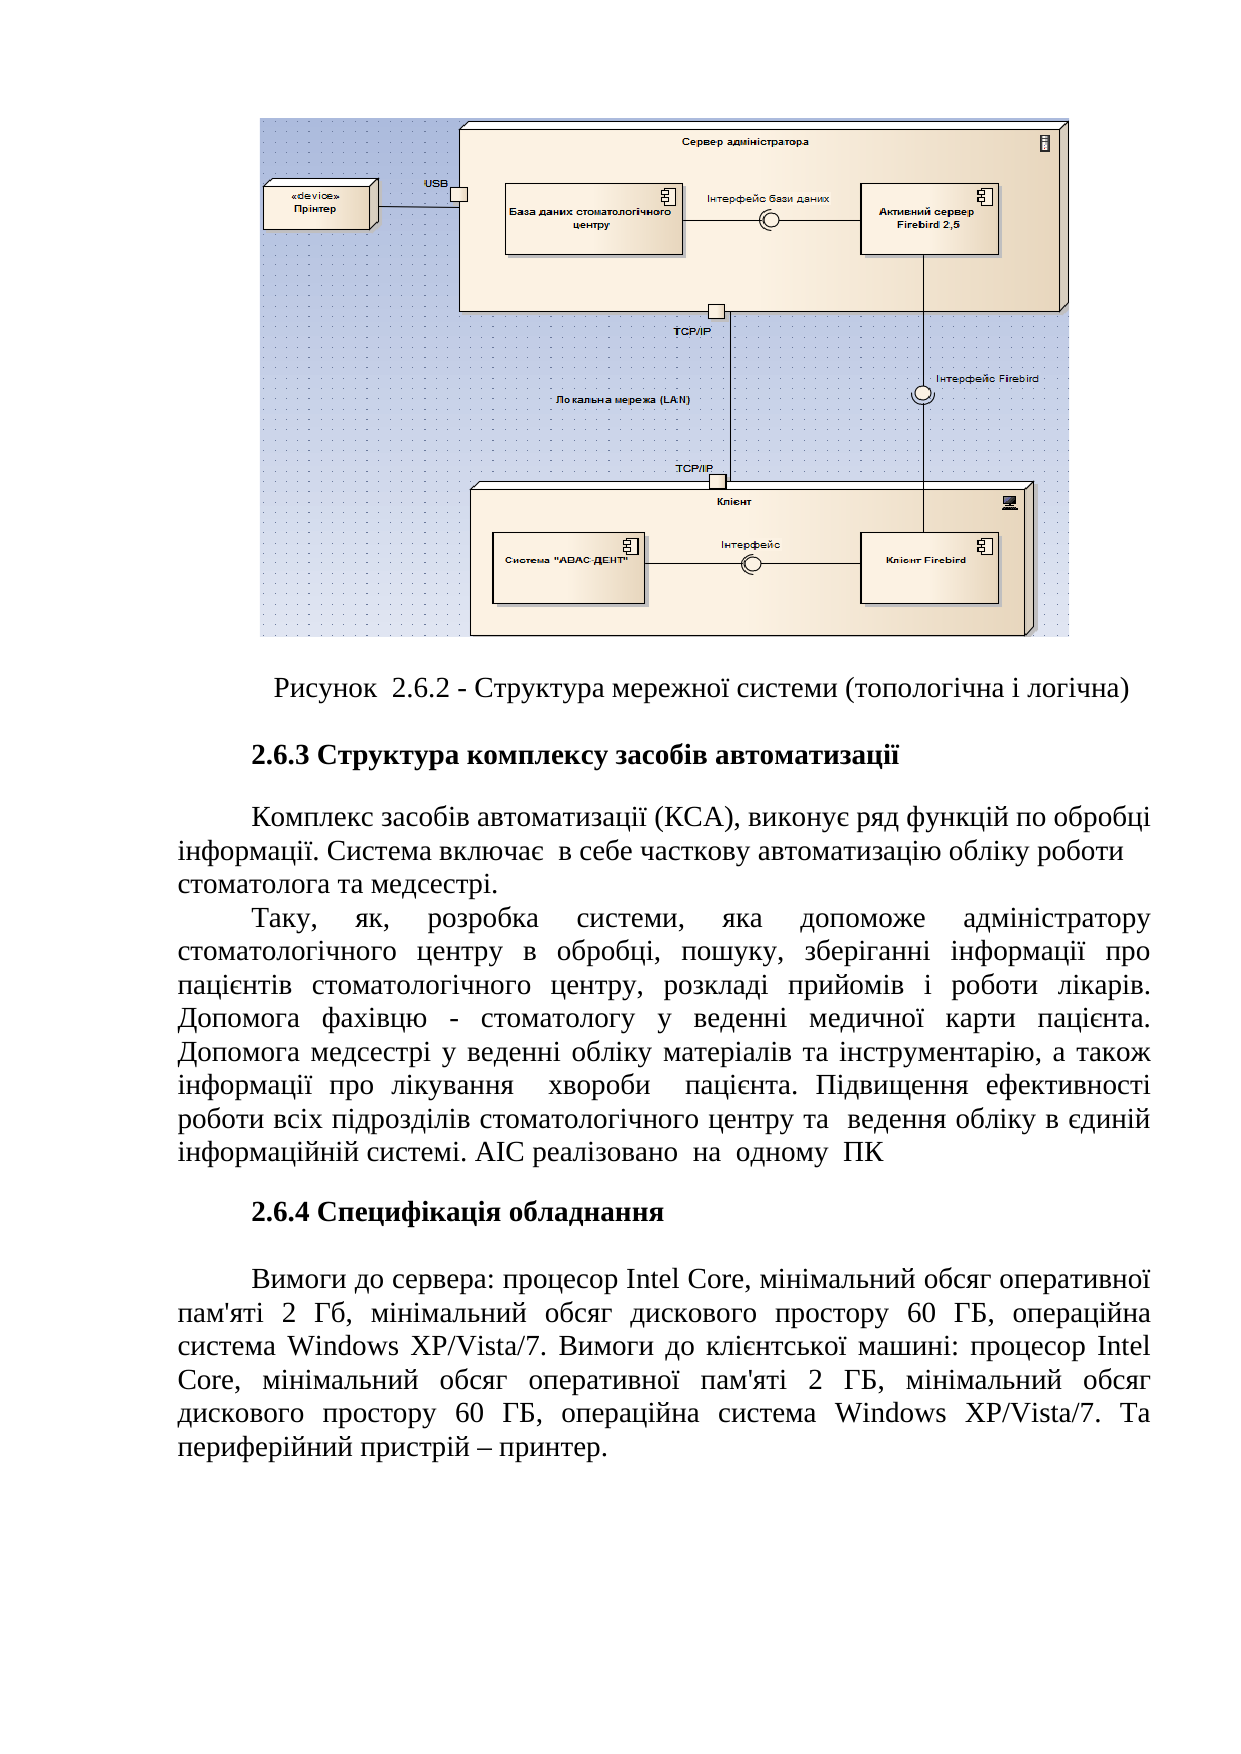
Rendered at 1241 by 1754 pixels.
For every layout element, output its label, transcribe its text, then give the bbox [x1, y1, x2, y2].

text Вимоги до сервера: процесор Intel Core, мінімальний обсяг оперативної пам'яті 2 Гб, мінімальний обсяг дискового простору 60 ГБ, операційна система Windows XP/Vista/7. Вимоги до клієнтської машині: процесор Intel Core, мінімальний обсяг оперативної пам'яті 2 ГБ, мінімальний обсяг дискового простору 60 ГБ, операційна система Windows XP/Vista/7. Та периферійний пристрій – принтер. [177, 1261, 1152, 1463]
subtitle 2.6.3 Структура комплексу засобів автоматизації [177, 737, 1152, 771]
text Таку, як, розробка системи, яка допоможе адміністратору стоматологічного центру в обробці, пошуку, зберіганні інформації про пацієнтів стоматологічного центру, розкладі прийомів і роботи лікарів. Допомога фахівцю - стоматологу у веденні медичної карти пацієнта. Допомога медсестрі у веденні обліку матеріалів та інструментарію, а також інформації про лікування хвороби пацієнта. Підвищення ефективності роботи всіх підрозділів стоматологічного центру та ведення обліку в єдиній інформаційній системі. АІС реалізовано на одному ПК [177, 900, 1152, 1168]
text Комплекс засобів автоматизації (КСА), виконує ряд функцій по обробці інформації. Система включає в себе часткову автоматизацію обліку роботи стоматолога та медсестрі. [177, 799, 1152, 900]
picture [259, 118, 1070, 637]
text Рисунок 2.6.2 - Структура мережної системи (топологічна і логічна) [177, 670, 1152, 704]
subtitle 2.6.4 Специфікація обладнання [177, 1194, 1152, 1228]
